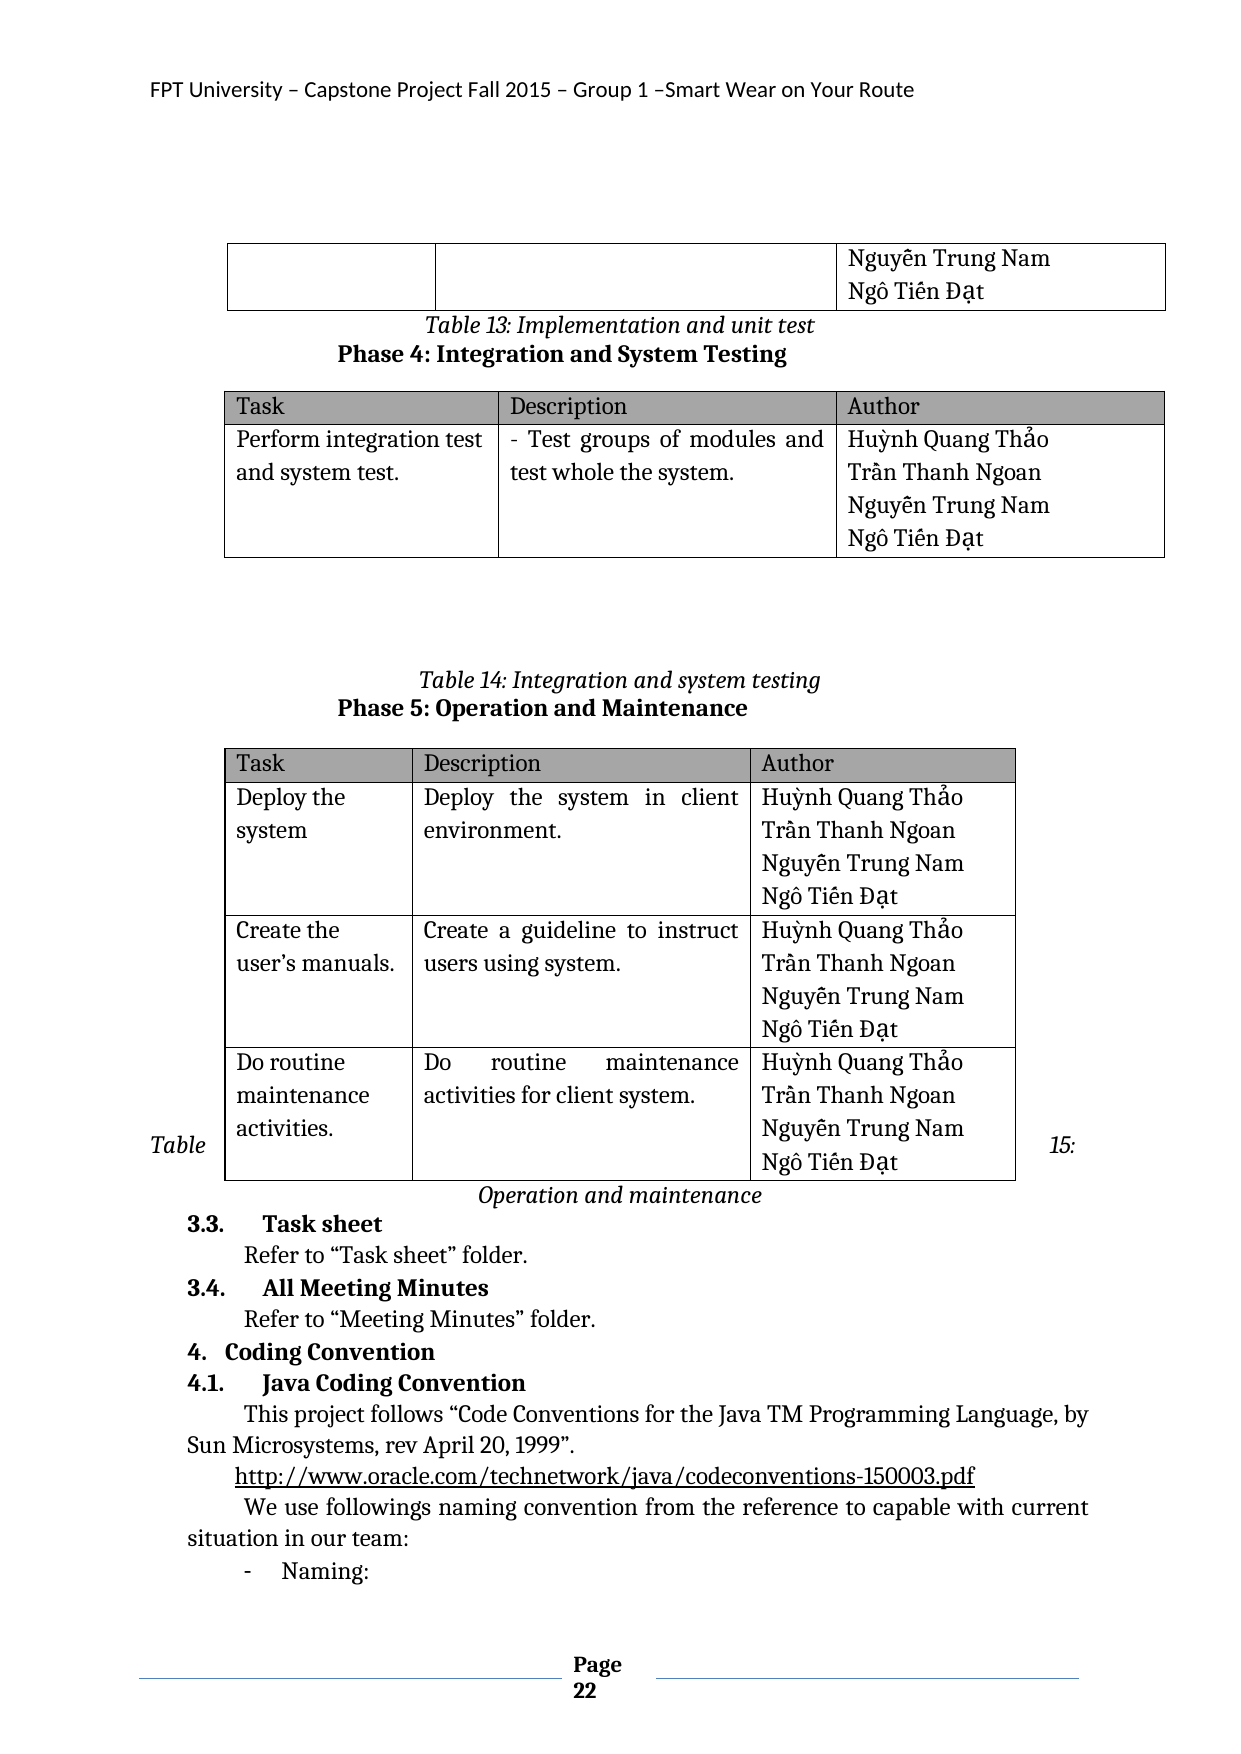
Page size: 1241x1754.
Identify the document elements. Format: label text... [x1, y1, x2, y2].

table_cell Create the user’s manuals. [226, 916, 412, 1047]
text We use followings naming convention from the reference to capable with current situation in our team: [187, 1493, 1090, 1553]
subtitle Task sheet [187, 1210, 1090, 1238]
table_cell Do routine maintenance activities for client system. [413, 1048, 750, 1180]
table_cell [228, 244, 435, 310]
table_header Description [499, 392, 836, 424]
table_cell Huỳnh Quang Thảo Trần Thanh Ngoan Nguyễn Trung Nam Ngô Tiến Đạt [751, 916, 1015, 1047]
table_cell Create a guideline to instruct users using system. [413, 916, 750, 1047]
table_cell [837, 244, 1165, 310]
list Naming: [244, 1555, 1090, 1586]
table_header Description [413, 749, 750, 782]
subtitle Coding Convention [187, 1338, 1090, 1367]
text Table 14: Integration and system testing [150, 666, 1090, 694]
table_header Task [225, 392, 498, 424]
table_cell Deploy the system [226, 783, 412, 914]
table_cell Huỳnh Quang Thảo Trần Thanh Ngoan Nguyễn Trung Nam Ngô Tiến Đạt [751, 783, 1015, 914]
text Table 15: Operation and maintenance [150, 1131, 1090, 1210]
table_cell Perform integration test and system test. [225, 425, 498, 557]
table_cell Huỳnh Quang Thảo Trần Thanh Ngoan Nguyễn Trung Nam Ngô Tiến Đạt [837, 425, 1164, 557]
table_cell Deploy the system in client environment. [413, 783, 750, 914]
table_cell Do routine maintenance activities. [226, 1048, 412, 1180]
text http://www.oracle.com/technetwork/java/codeconventions-150003.pdf [197, 1462, 1090, 1491]
table_cell - Test groups of modules and test whole the system. [499, 425, 836, 557]
subtitle Phase 4: Integration and System Testing [337, 339, 1090, 368]
list Refer to “Task sheet” folder. [187, 1241, 1090, 1269]
text This project follows “Code Conventions for the Java TM Programming Language, by Sun Microsystems, rev April 20, 1999”. [187, 1400, 1090, 1460]
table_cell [436, 244, 836, 310]
text Table 13: Implementation and unit test [150, 311, 1090, 339]
subtitle All Meeting Minutes [187, 1274, 1090, 1303]
table_header Author [751, 749, 1015, 782]
table_header Task [226, 749, 412, 782]
table_header Author [837, 392, 1164, 424]
list Refer to “Meeting Minutes” folder. [187, 1305, 1090, 1334]
table_cell Huỳnh Quang Thảo Trần Thanh Ngoan Nguyễn Trung Nam Ngô Tiến Đạt [751, 1048, 1015, 1180]
subtitle Java Coding Convention [187, 1369, 1090, 1398]
subtitle Phase 5: Operation and Maintenance [337, 694, 1090, 723]
